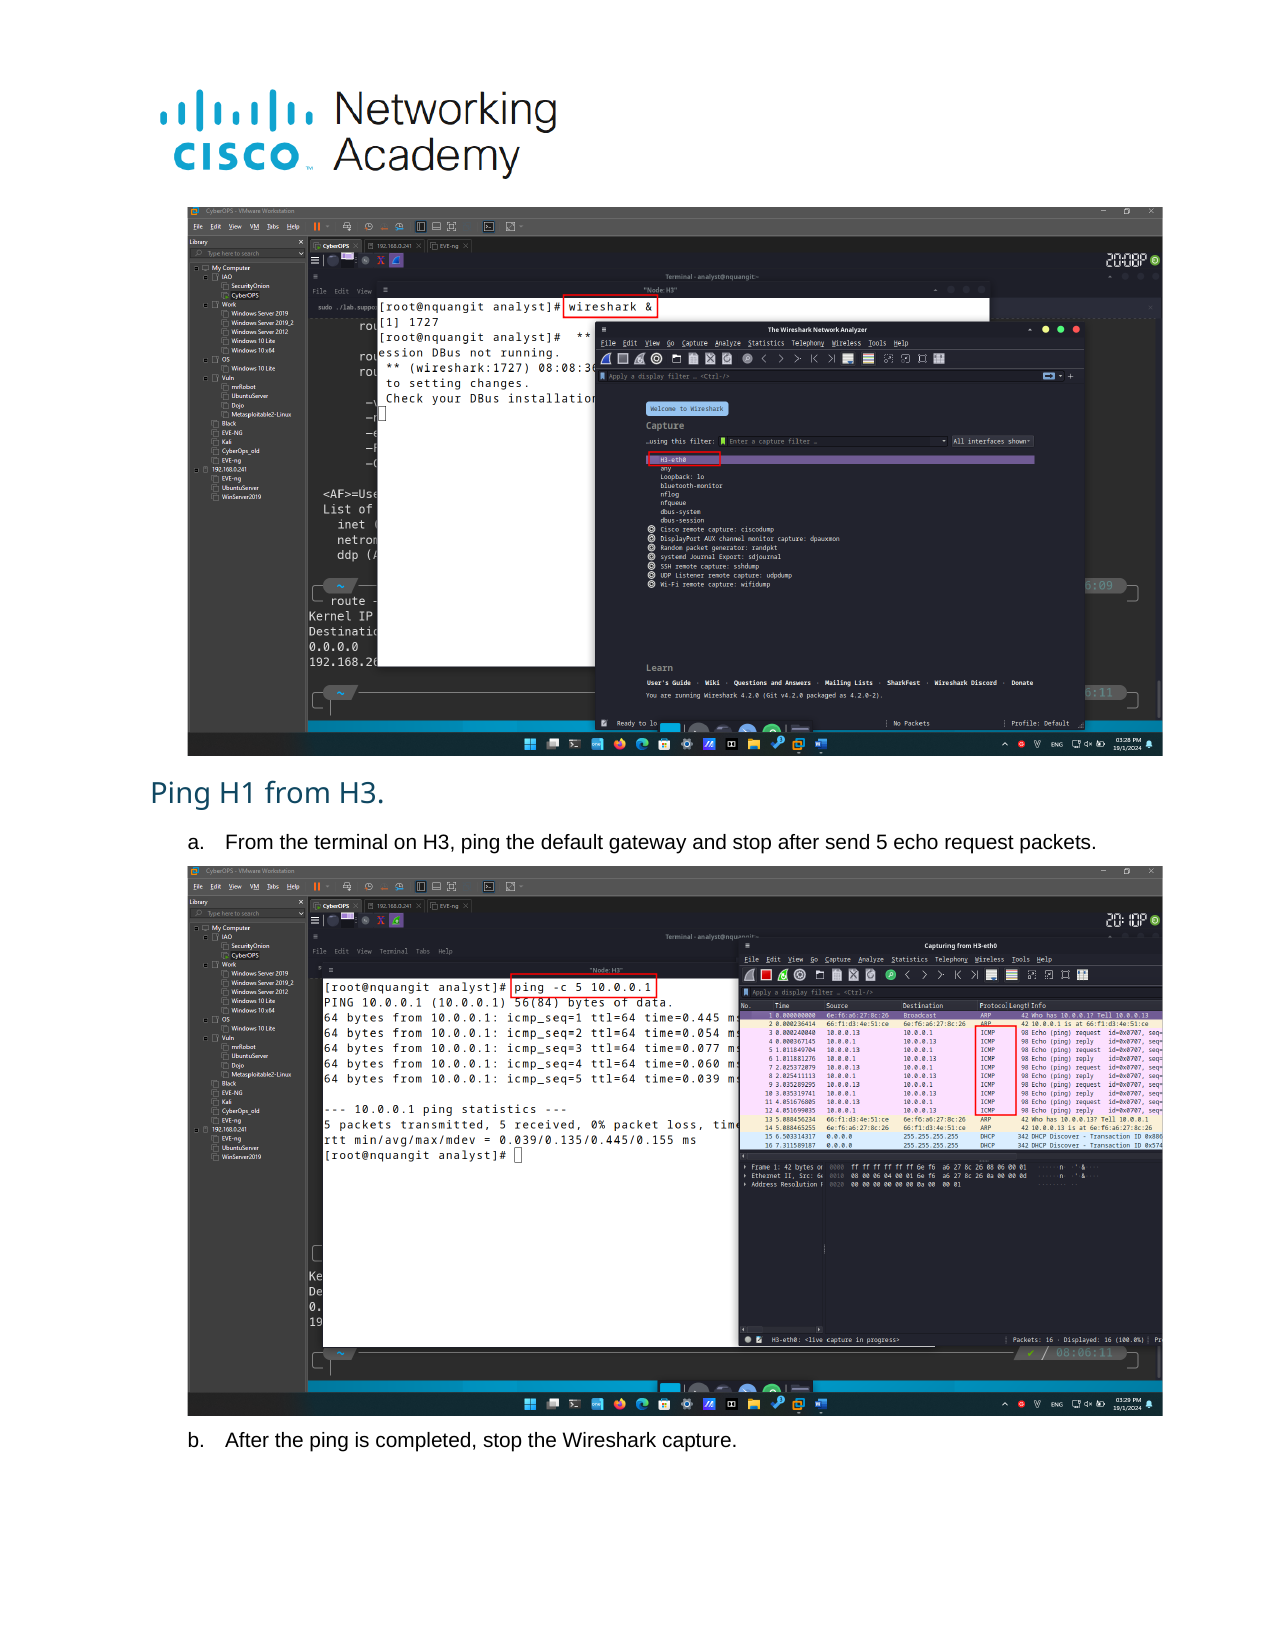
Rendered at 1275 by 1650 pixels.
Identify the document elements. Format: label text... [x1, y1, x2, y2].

picture [150, 75, 1163, 756]
picture [187, 866, 1163, 1416]
list After the ping is completed, stop the Wireshark capture. [187, 1428, 1125, 1452]
list From the terminal on H3, ping the default gateway and stop after send 5 echo request packets. [187, 830, 1125, 854]
subtitle Ping H1 from H3. [150, 772, 1125, 812]
